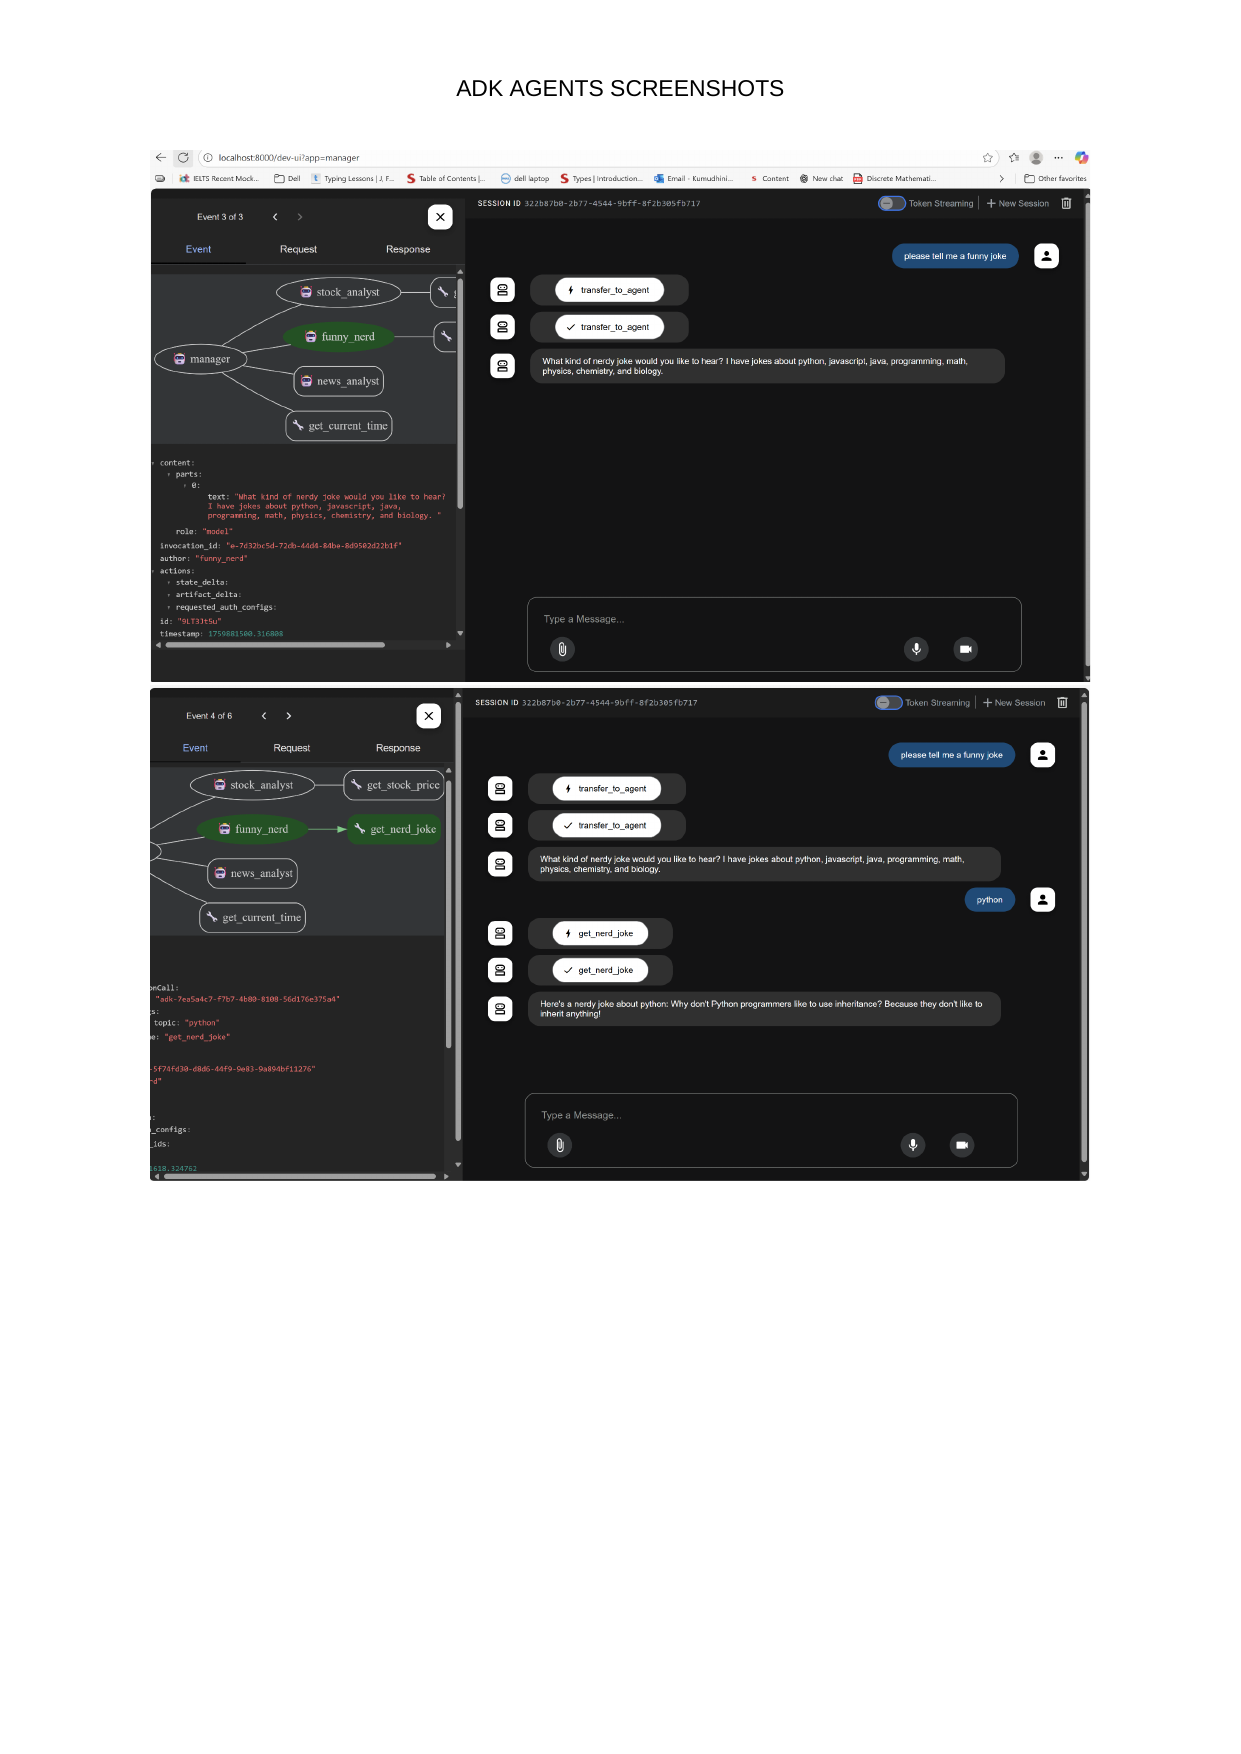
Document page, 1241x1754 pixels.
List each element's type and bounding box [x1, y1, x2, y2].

picture [150, 685, 1091, 1181]
picture [150, 150, 1091, 682]
